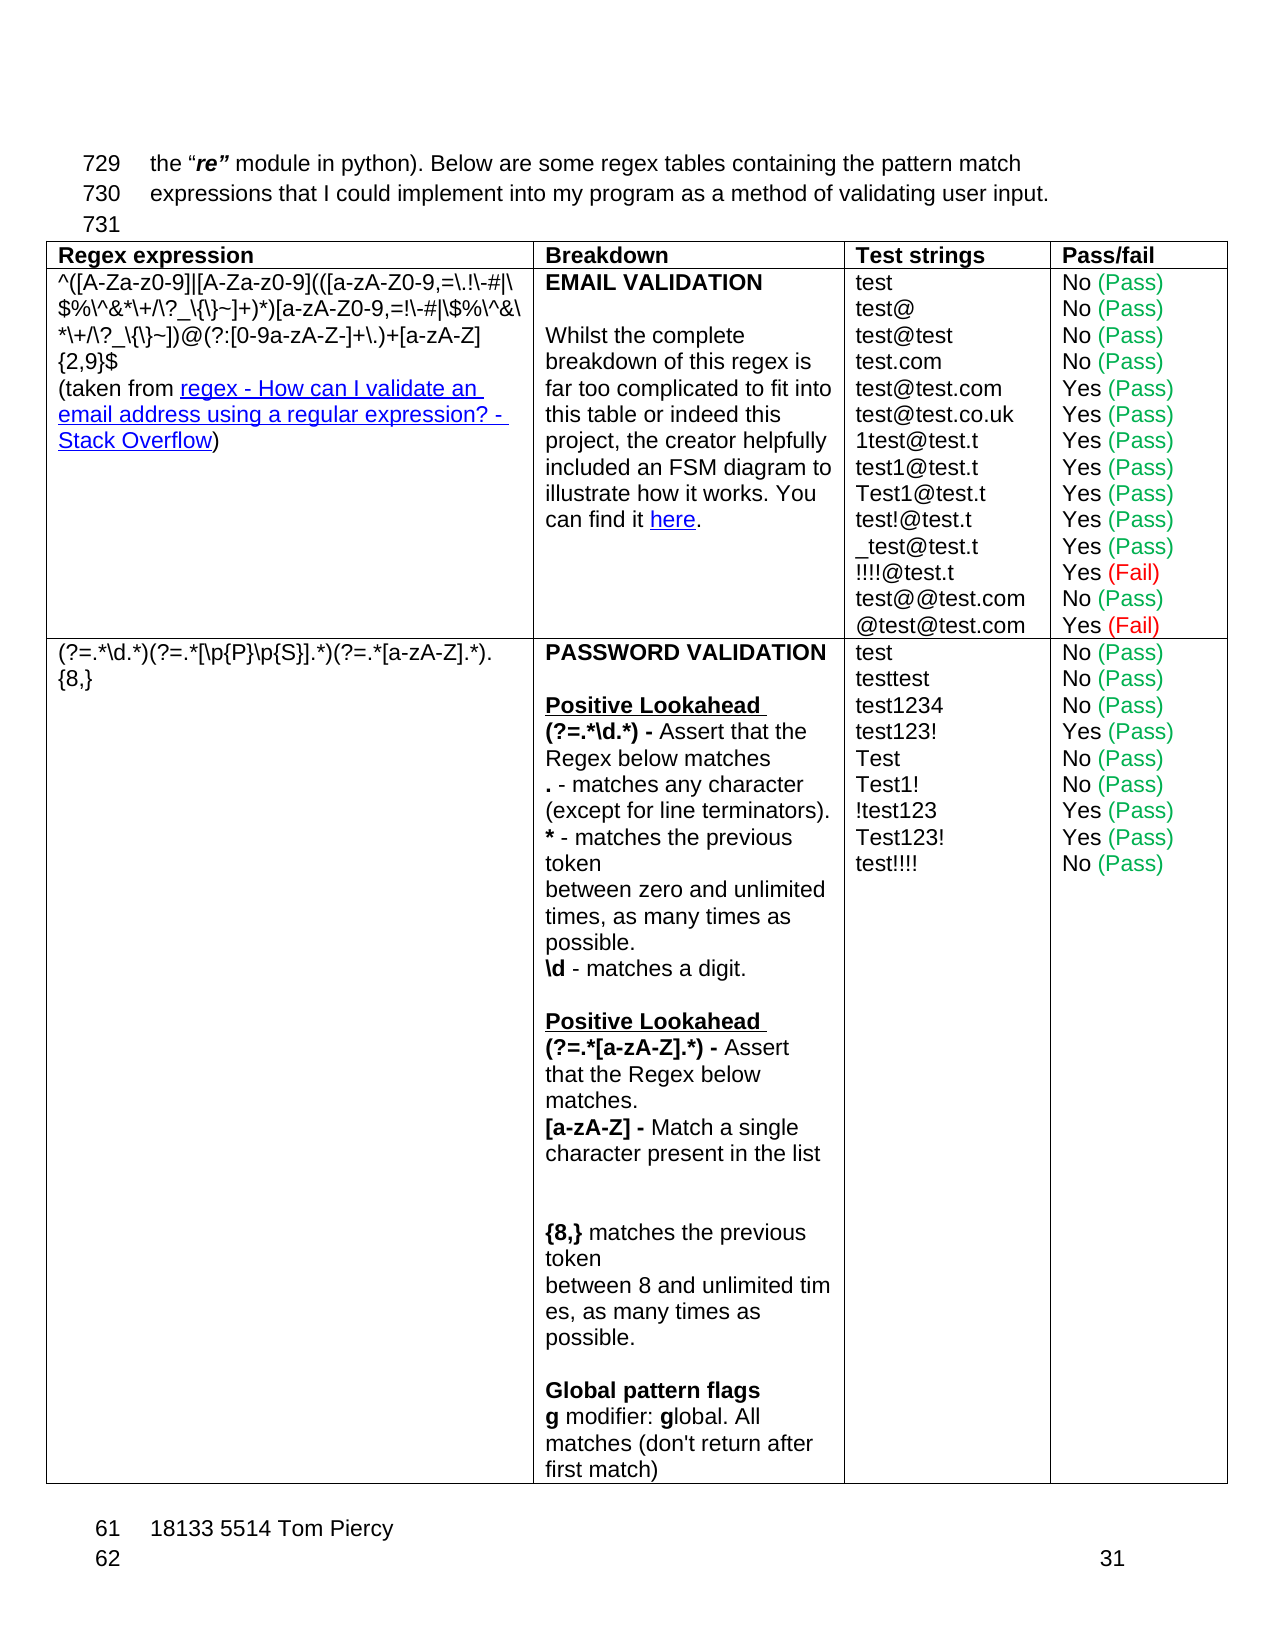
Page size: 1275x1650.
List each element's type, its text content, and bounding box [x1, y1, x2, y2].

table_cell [1051, 639, 1227, 1482]
table_header Pass/fail [1051, 242, 1227, 268]
table_header Regex expression [47, 242, 533, 268]
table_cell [845, 639, 1050, 1482]
table_cell test test@ test@test test.com test@test.com test@test.co.uk 1test@test.t test1@test.t Test1@test.t test!@test.t _test@test.t !!!!@test.t test@@test.com @test@test.com [845, 269, 1050, 638]
table_header Test strings [845, 242, 1050, 268]
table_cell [47, 639, 533, 1482]
table_cell ^([A-Za-z0-9]|[A-Za-z0-9](([a-zA-Z0-9,=\.!\-#|\$%\^&*\+/\?_\{\}~]+)*)[a-zA-Z0-9,=!\-#|\$%\^&\*\+/\?_\{\}~])@(?:[0-9a-zA-Z-]+\.)+[a-zA-Z]{2,9}$ (taken from regex - How can I validate an email address using a regular expression? - Stack Overflow) [47, 269, 533, 638]
table_header Breakdown [534, 242, 844, 268]
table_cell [534, 639, 844, 1482]
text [150, 150, 1125, 207]
table_cell EMAIL VALIDATION Whilst the complete breakdown of this regex is far too complicated to fit into this table or indeed this project, the creator helpfully included an FSM diagram to illustrate how it works. You can find it here. [534, 269, 844, 638]
table_cell No (Pass) No (Pass) No (Pass) No (Pass) Yes (Pass) Yes (Pass) Yes (Pass) Yes (Pass) Yes (Pass) Yes (Pass) Yes (Pass) Yes (Fail) No (Pass) Yes (Fail) [1051, 269, 1227, 638]
